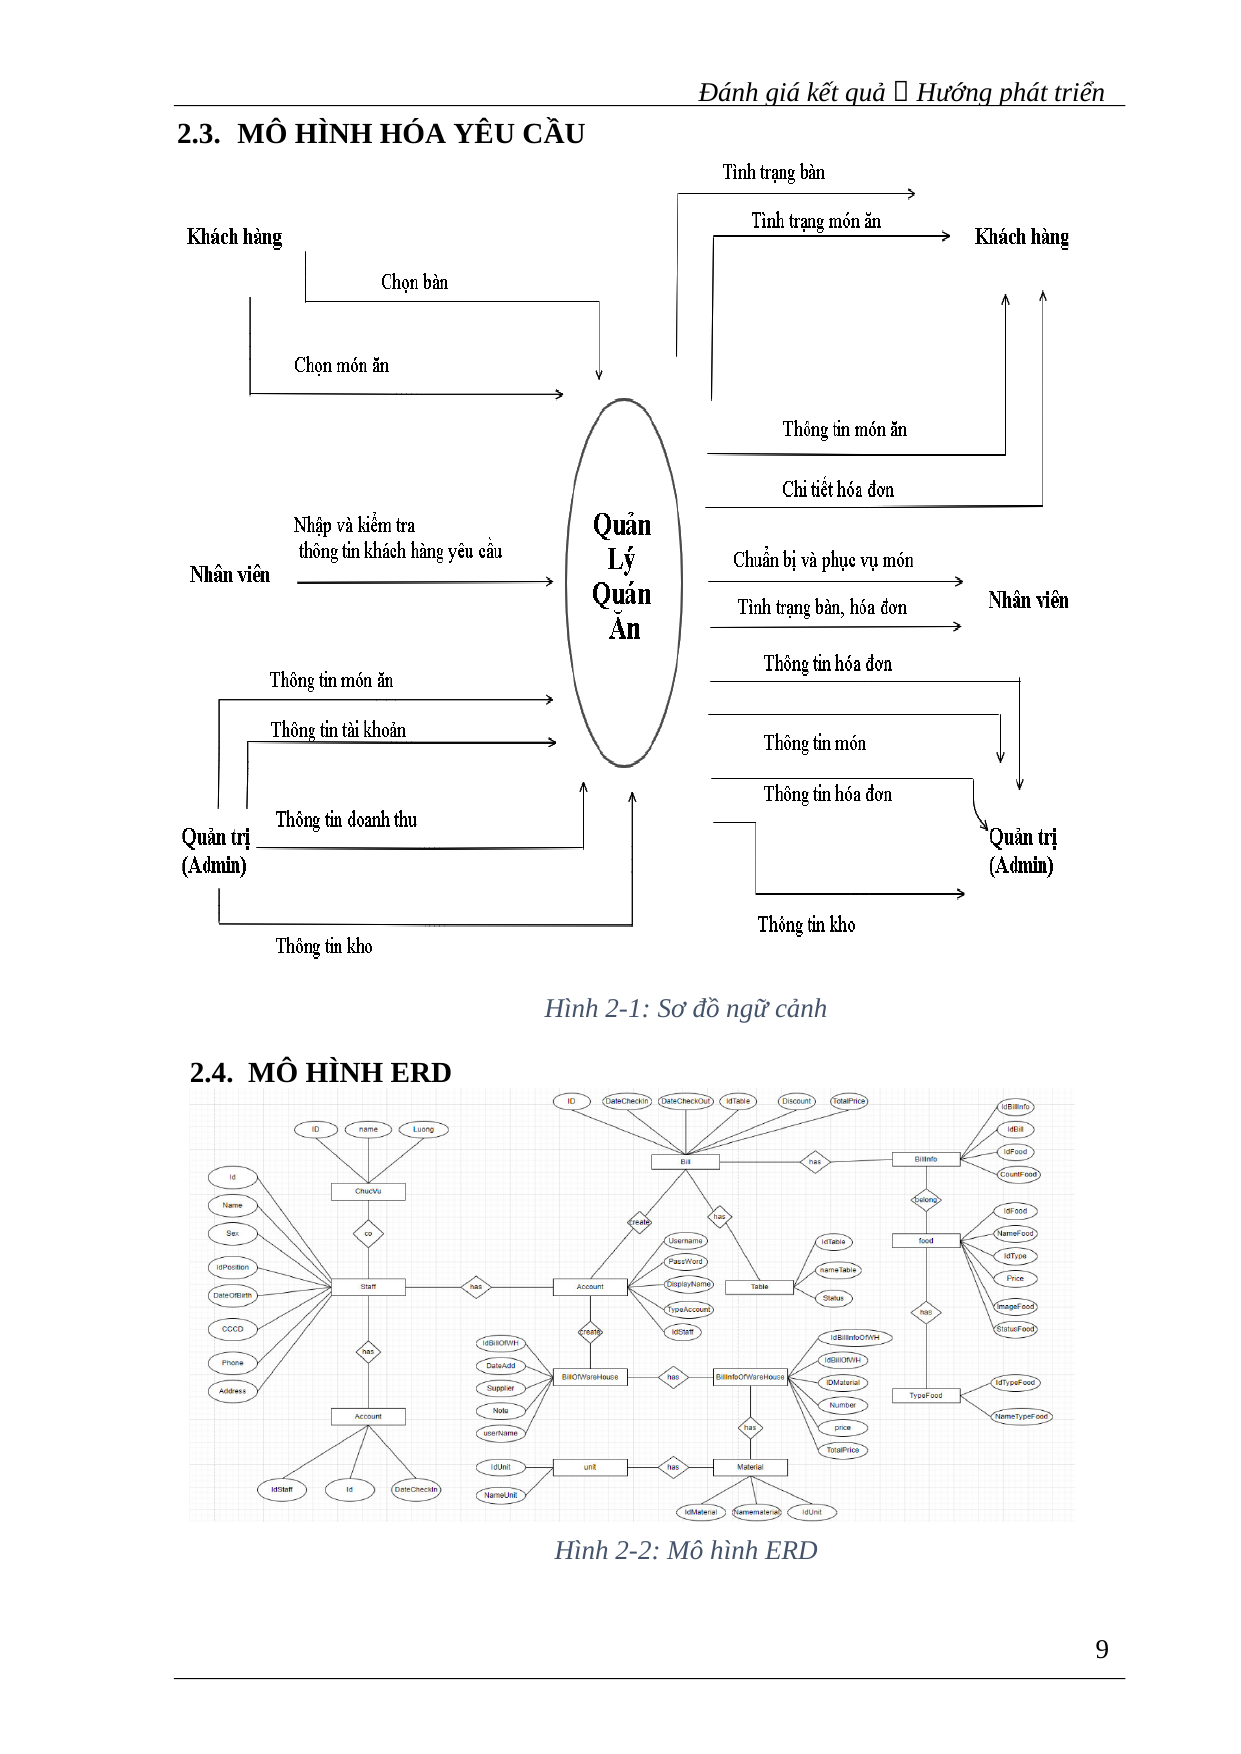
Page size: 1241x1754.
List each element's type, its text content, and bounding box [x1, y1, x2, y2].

picture [189, 1088, 1076, 1522]
text 2.4. MÔ HÌNH ERD [114, 1055, 1196, 1088]
subtitle MÔ HÌNH HÓA YÊU CẦU [177, 116, 1196, 149]
picture [182, 163, 1069, 959]
text Hình 2-1: Sơ đồ ngữ cảnh [251, 992, 1124, 1024]
text Hình 2-2: Mô hình ERD [251, 1534, 1124, 1565]
